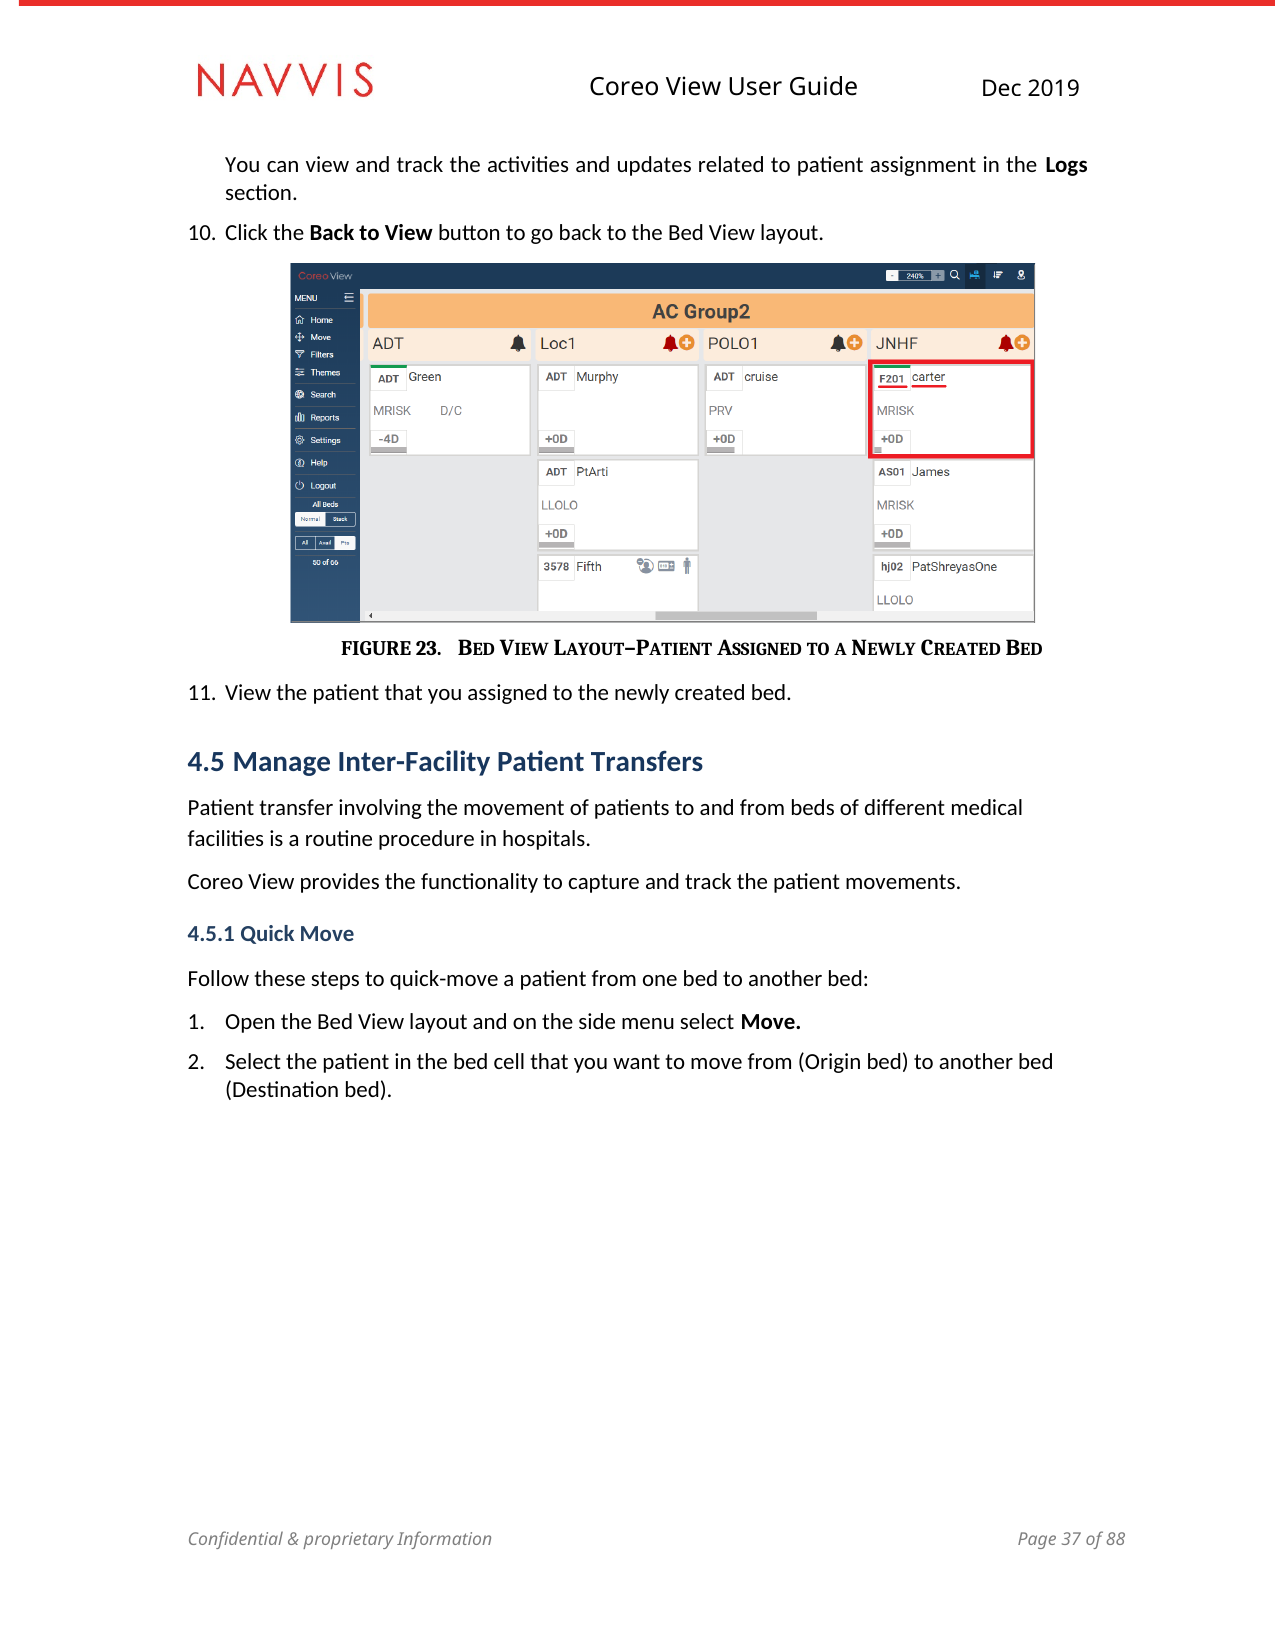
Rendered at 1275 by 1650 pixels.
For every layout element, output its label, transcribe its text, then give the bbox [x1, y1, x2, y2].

picture [187, 55, 383, 104]
text Follow these steps to quick-move a patient from one bed to another bed: [187, 964, 1087, 992]
picture [289, 263, 1035, 623]
text Patient transfer involving the movement of patients to and from beds of different medical facilities is a routine procedure in hospitals. [187, 793, 1087, 852]
text You can view and track the activities and updates related to patient assignment in the Logs section. [225, 150, 1087, 206]
list Open the Bed View layout and on the side menu select Move. [187, 1007, 1087, 1035]
list Select the patient in the bed cell that you want to move from (Origin bed) to another bed (Destination bed). [187, 1047, 1087, 1103]
text Coreo View provides the functionality to capture and track the patient movements. [187, 867, 1087, 896]
list Click the Back to View button to go back to the Bed View layout. [187, 218, 1087, 247]
list View the patient that you assigned to the newly created bed. [187, 678, 1087, 706]
text Bed View Layout–Patient Assigned to a Newly Created Bed [296, 635, 1087, 661]
subtitle Manage Inter-Facility Patient Transfers [187, 743, 1087, 779]
subtitle Quick Move [187, 919, 1087, 947]
